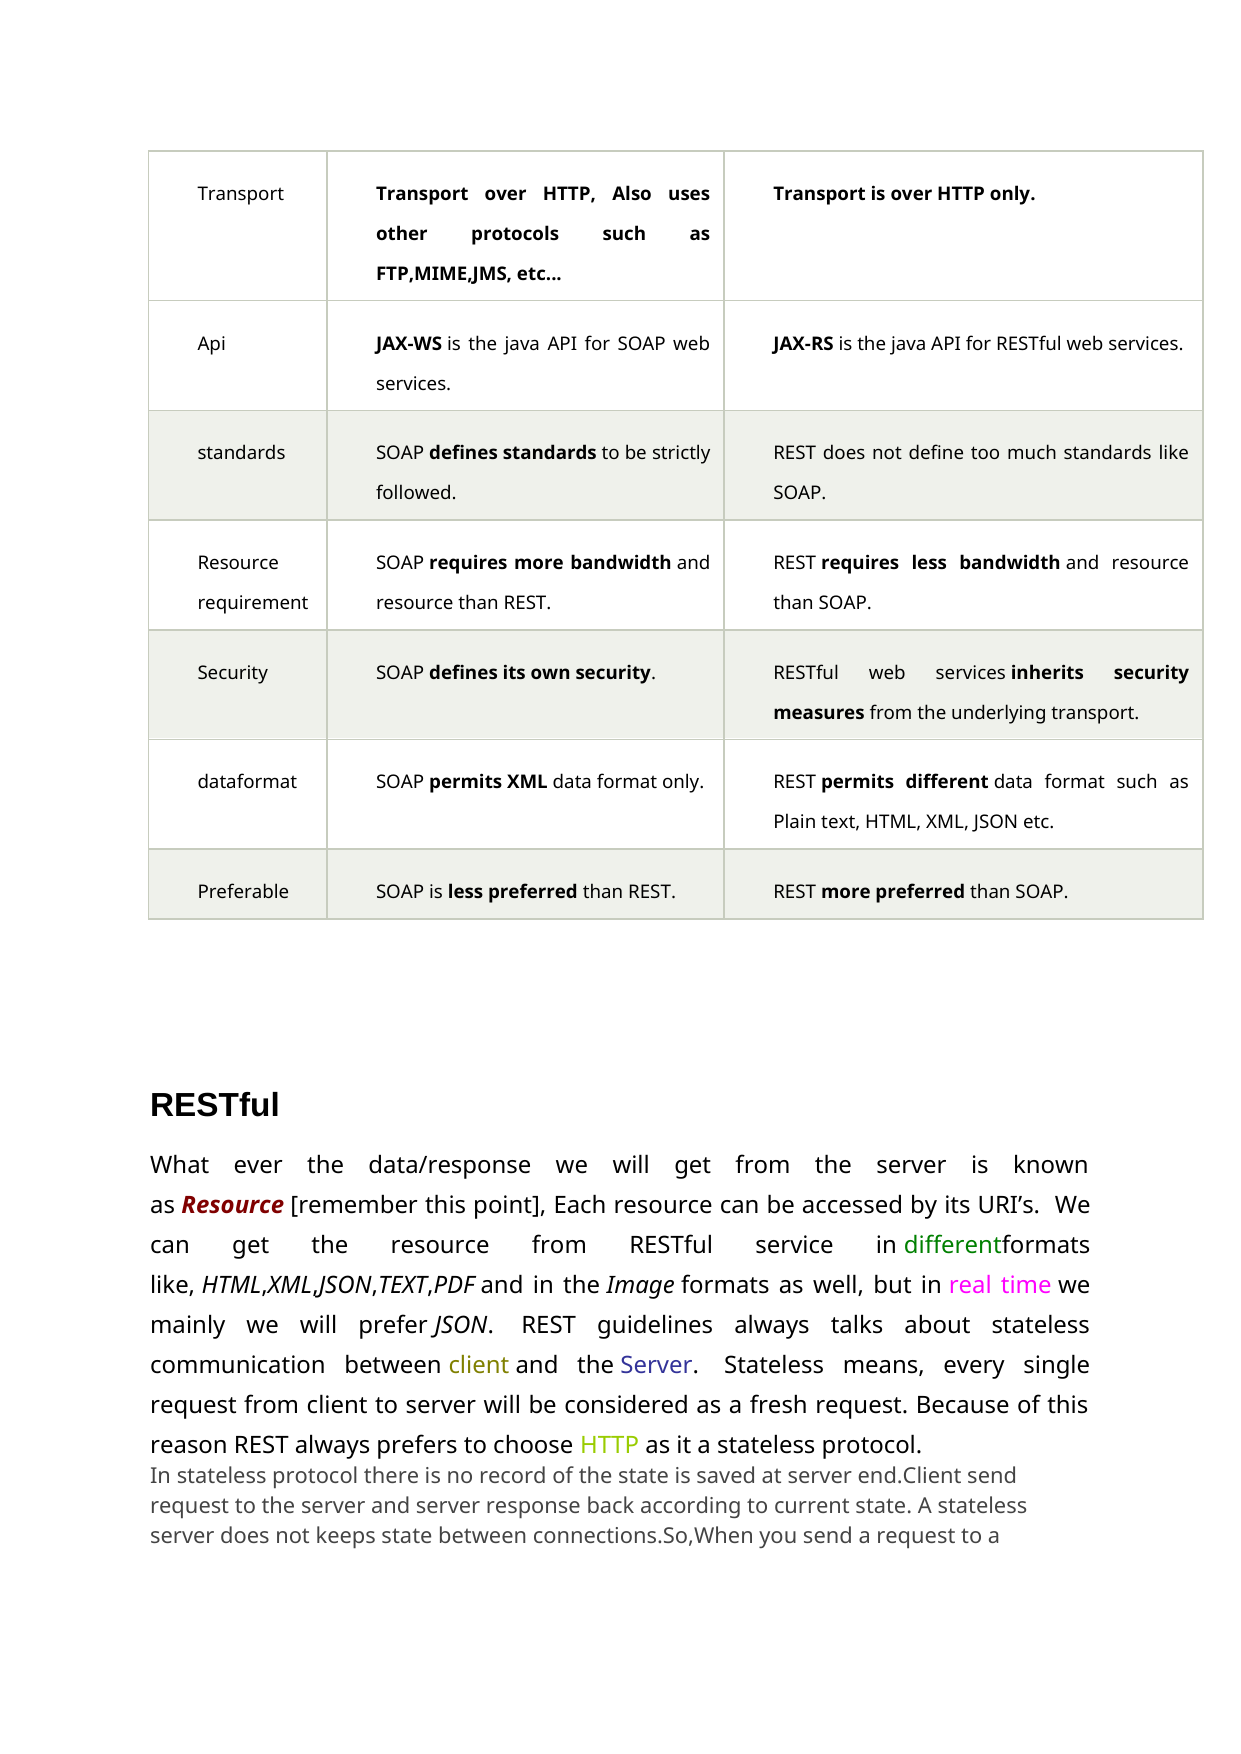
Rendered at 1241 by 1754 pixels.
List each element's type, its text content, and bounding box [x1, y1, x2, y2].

table_cell dataformat [149, 740, 326, 848]
table_cell SOAP permits XML data format only. [328, 740, 723, 848]
text What ever the data/response we will get from the server is known as Resource [remember this point], Each resource can be accessed by its URI’s. We can get the resource from RESTful service in differentformats like, HTML,XML,JSON,TEXT,PDF and in the Image formats as well, but in real time we mainly we will prefer JSON. REST guidelines always talks about stateless communication between client and the Server. Stateless means, every single request from client to server will be considered as a fresh request. Because of this reason REST always prefers to choose HTTP as it a stateless protocol. [150, 1140, 1090, 1460]
table_cell Api [149, 301, 326, 409]
table_cell Transport [149, 152, 326, 300]
table_cell JAX-RS is the java API for RESTful web services. [725, 301, 1202, 409]
table_cell standards [149, 411, 326, 519]
table_cell REST more preferred than SOAP. [725, 850, 1202, 918]
table_cell REST does not define too much standards like SOAP. [725, 411, 1202, 519]
table_cell Resource requirement [149, 521, 326, 629]
table_cell REST permits different data format such as Plain text, HTML, XML, JSON etc. [725, 740, 1202, 848]
table_cell Preferable [149, 850, 326, 918]
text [150, 1460, 1090, 1550]
table_cell SOAP defines standards to be strictly followed. [328, 411, 723, 519]
table_cell Transport is over HTTP only. [725, 152, 1202, 300]
table_cell SOAP defines its own security. [328, 631, 723, 738]
table_cell REST requires less bandwidth and resource than SOAP. [725, 521, 1202, 629]
table_cell JAX-WS is the java API for SOAP web services. [328, 301, 723, 409]
table_cell SOAP requires more bandwidth and resource than REST. [328, 521, 723, 629]
table_cell Transport over HTTP, Also uses other protocols such as FTP,MIME,JMS, etc... [328, 152, 723, 300]
subtitle RESTful [150, 1085, 1090, 1124]
table_cell RESTful web services inherits security measures from the underlying transport. [725, 631, 1202, 738]
table_cell Security [149, 631, 326, 738]
table_cell SOAP is less preferred than REST. [328, 850, 723, 918]
